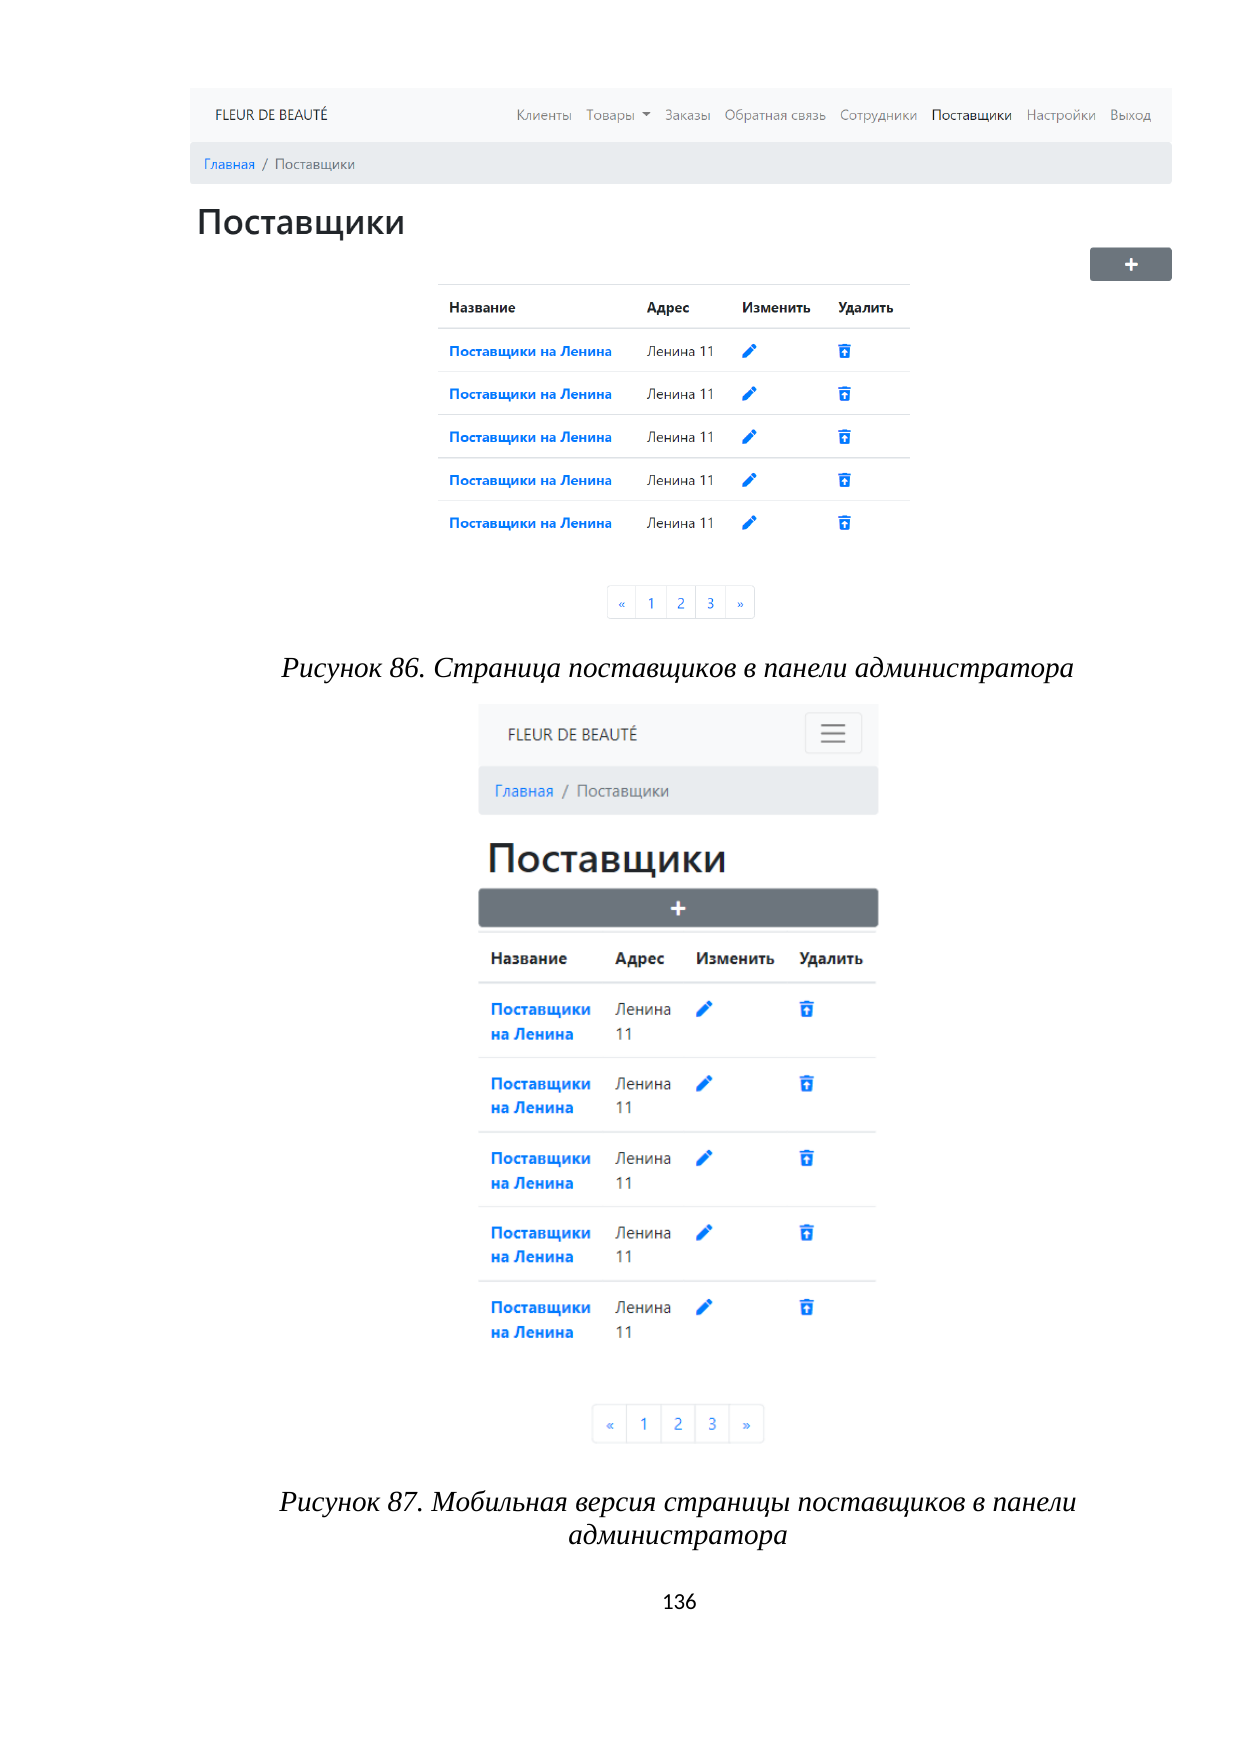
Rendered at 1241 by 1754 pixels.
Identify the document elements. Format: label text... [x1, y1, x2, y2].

text Рисунок 86. Страница поставщиков в панели администратора [177, 650, 1181, 684]
text Рисунок 87. Мобильная версия страницы поставщиков в панели администратора [177, 1484, 1181, 1551]
picture [182, 88, 1176, 632]
picture [474, 704, 884, 1465]
